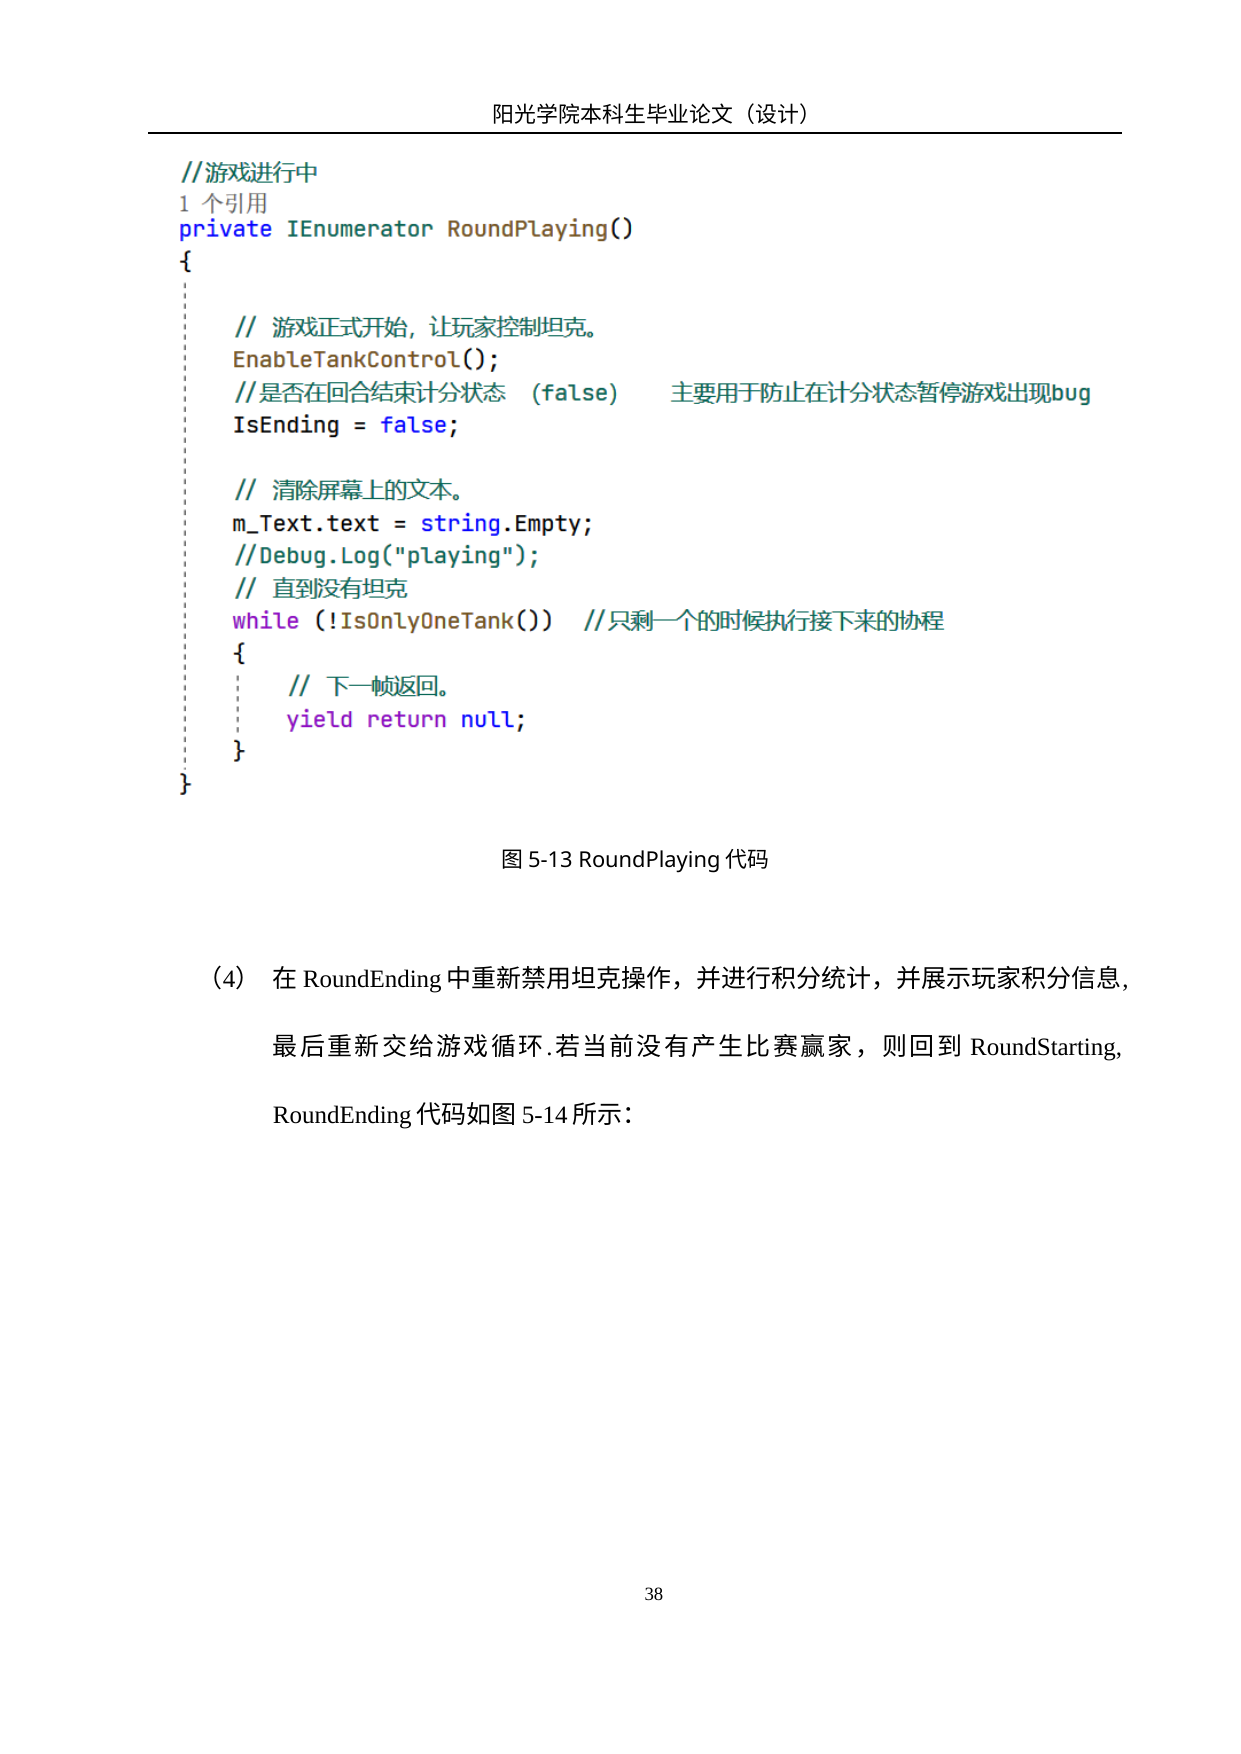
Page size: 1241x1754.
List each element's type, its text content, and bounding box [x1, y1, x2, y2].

text 图 5-13 RoundPlaying代码 [148, 841, 1122, 874]
list 在RoundEnding中重新禁用坦克操作，并进行积分统计，并展示玩家积分信息,最后重新交给游戏循环.若当前没有产生比赛赢家，则回到RoundStarting, RoundEnding代码如图5-14所示： [198, 942, 1122, 1146]
picture [147, 161, 1123, 796]
